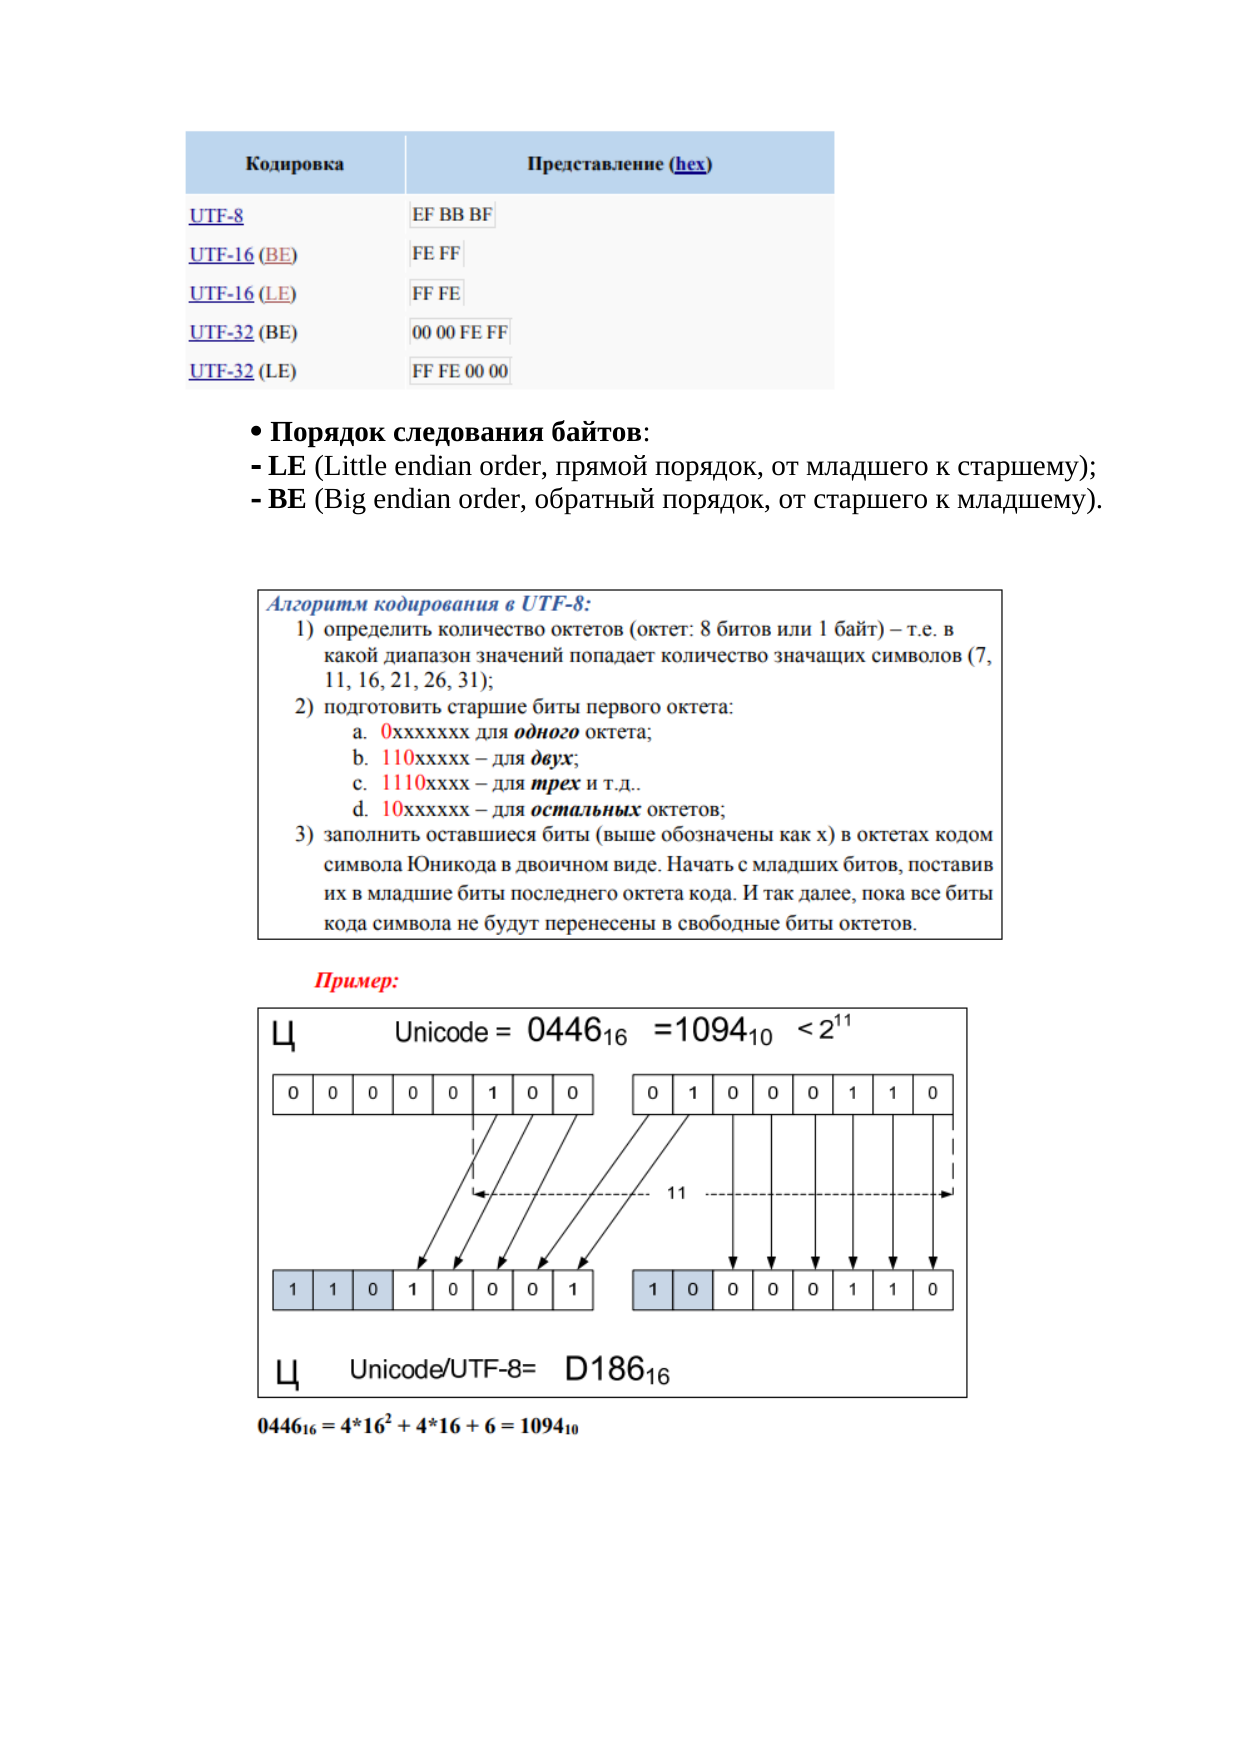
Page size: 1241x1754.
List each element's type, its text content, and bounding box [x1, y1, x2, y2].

text LE (Little endian order, прямой порядок, от младшего к старшему); [177, 448, 1152, 482]
picture [251, 582, 1014, 1477]
text BE (Big endian order, обратный порядок, от старшего к младшему). [177, 482, 1152, 515]
picture [177, 118, 859, 415]
text Порядок следования байтов: [177, 414, 1152, 448]
